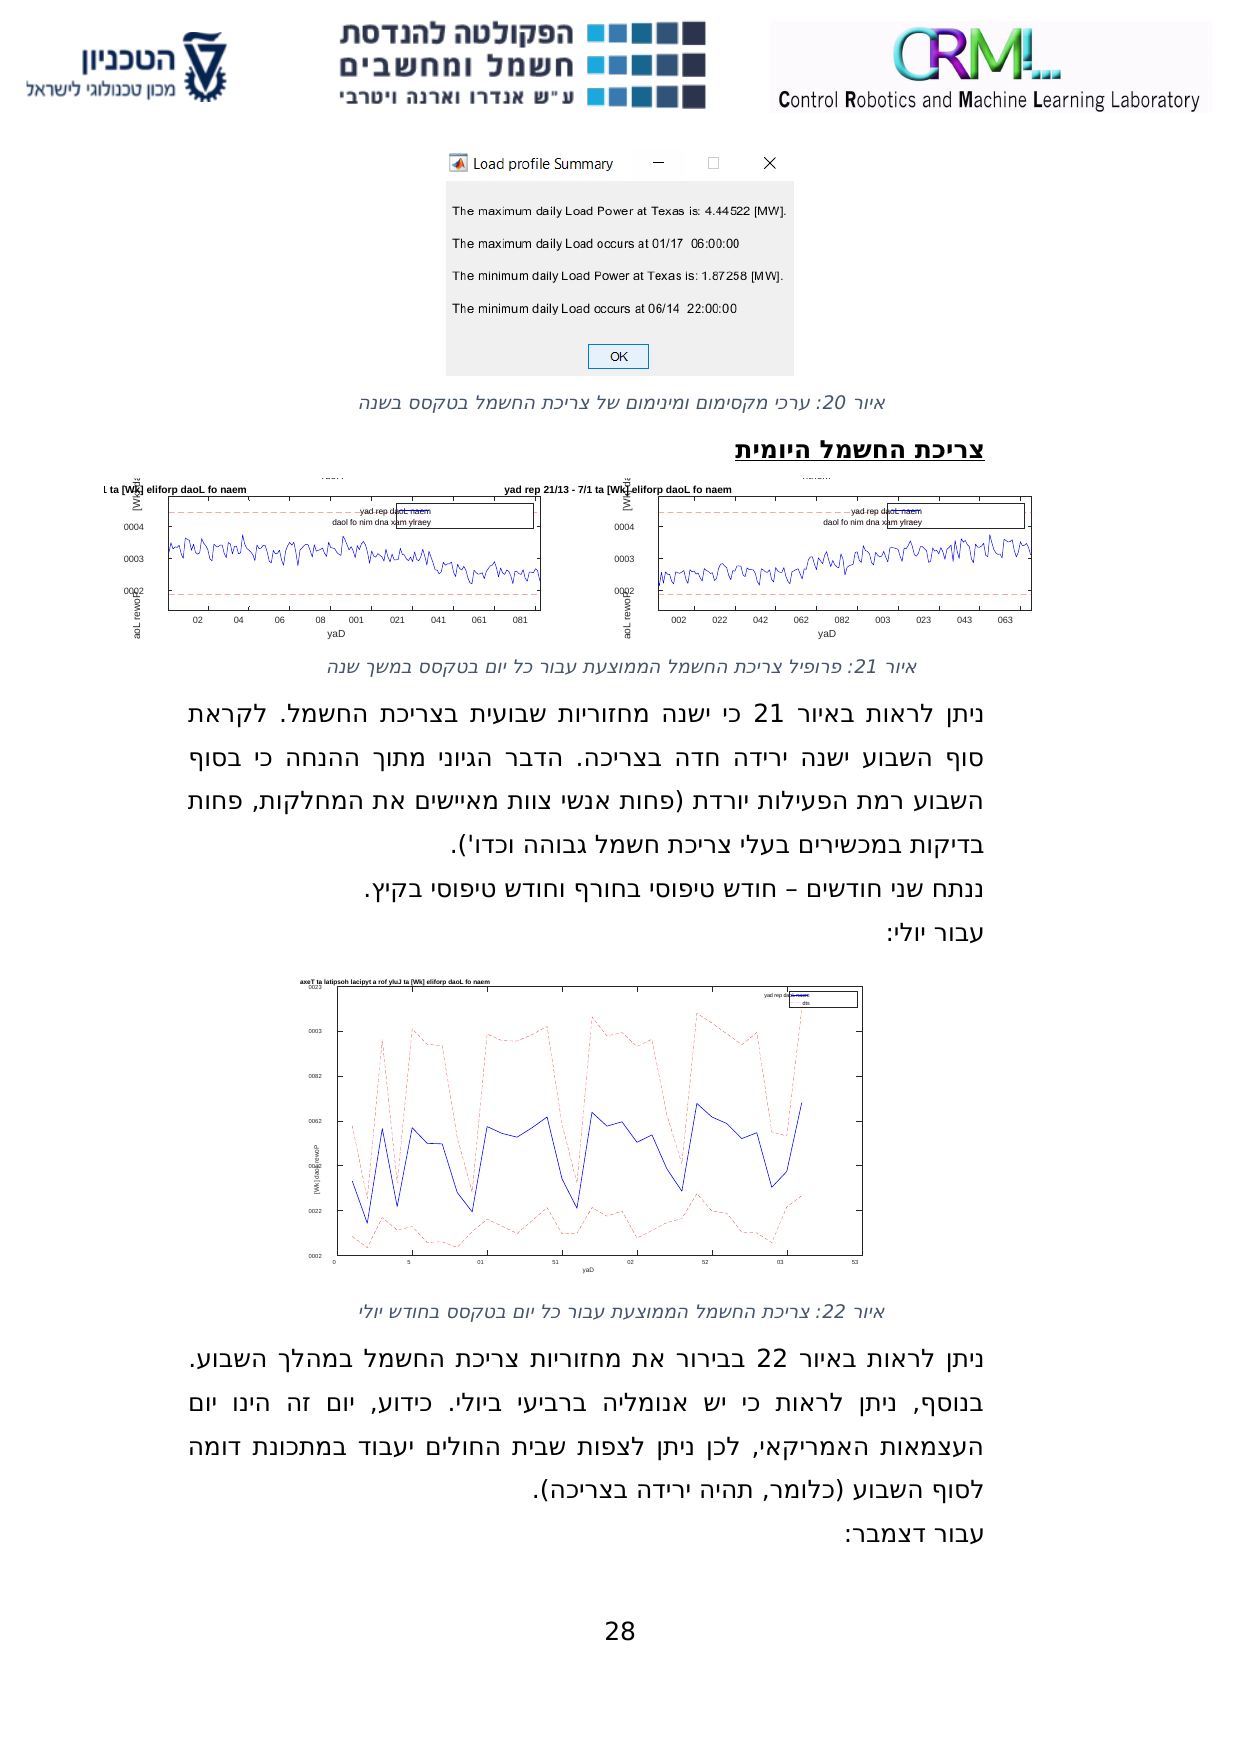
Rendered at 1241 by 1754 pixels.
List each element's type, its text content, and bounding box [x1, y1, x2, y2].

text ניתן לראות באיור 21 כי ישנה מחזוריות שבועית בצריכת החשמל. לקראת סוף השבוע ישנה ירידה חדה בצריכה. הדבר הגיוני מתוך ההנחה כי בסוף השבוע רמת הפעילות יורדת (פחות אנשי צוות מאיישים את המחלקות, פחות בדיקות במכשירים בעלי צריכת חשמל גבוהה וכדו'). [187, 699, 985, 859]
text איור 21: פרופיל צריכת החשמל הממוצעת עבור כל יום בטקסס במשך שנה [187, 656, 1053, 678]
subtitle צריכת החשמל היומית [187, 435, 985, 464]
picture [26, 32, 227, 102]
text עבור דצמבר: [187, 1519, 985, 1548]
text איור 22: צריכת החשמל הממוצעת עבור כל יום בטקסס בחודש יולי [187, 1302, 1053, 1323]
text ננתח שני חודשים – חודש טיפוסי בחורף וחודש טיפוסי בקיץ. [187, 874, 985, 903]
text עבור יולי: [187, 918, 985, 947]
picture [333, 17, 706, 112]
text איור 20: ערכי מקסימום ומינימום של צריכת החשמל בטקסס בשנה [187, 392, 1053, 414]
picture [768, 21, 1213, 113]
text ניתן לראות באיור 22 בבירור את מחזוריות צריכת החשמל במהלך השבוע. בנוסף, ניתן לראות כי יש אנומליה ברביעי ביולי. כידוע, יום זה הינו יום העצמאות האמריקאי, לכן ניתן לצפות שבית החולים יעבוד במתכונת דומה לסוף השבוע (כלומר, תהיה ירידה בצריכה). [187, 1344, 985, 1505]
picture [445, 150, 794, 376]
